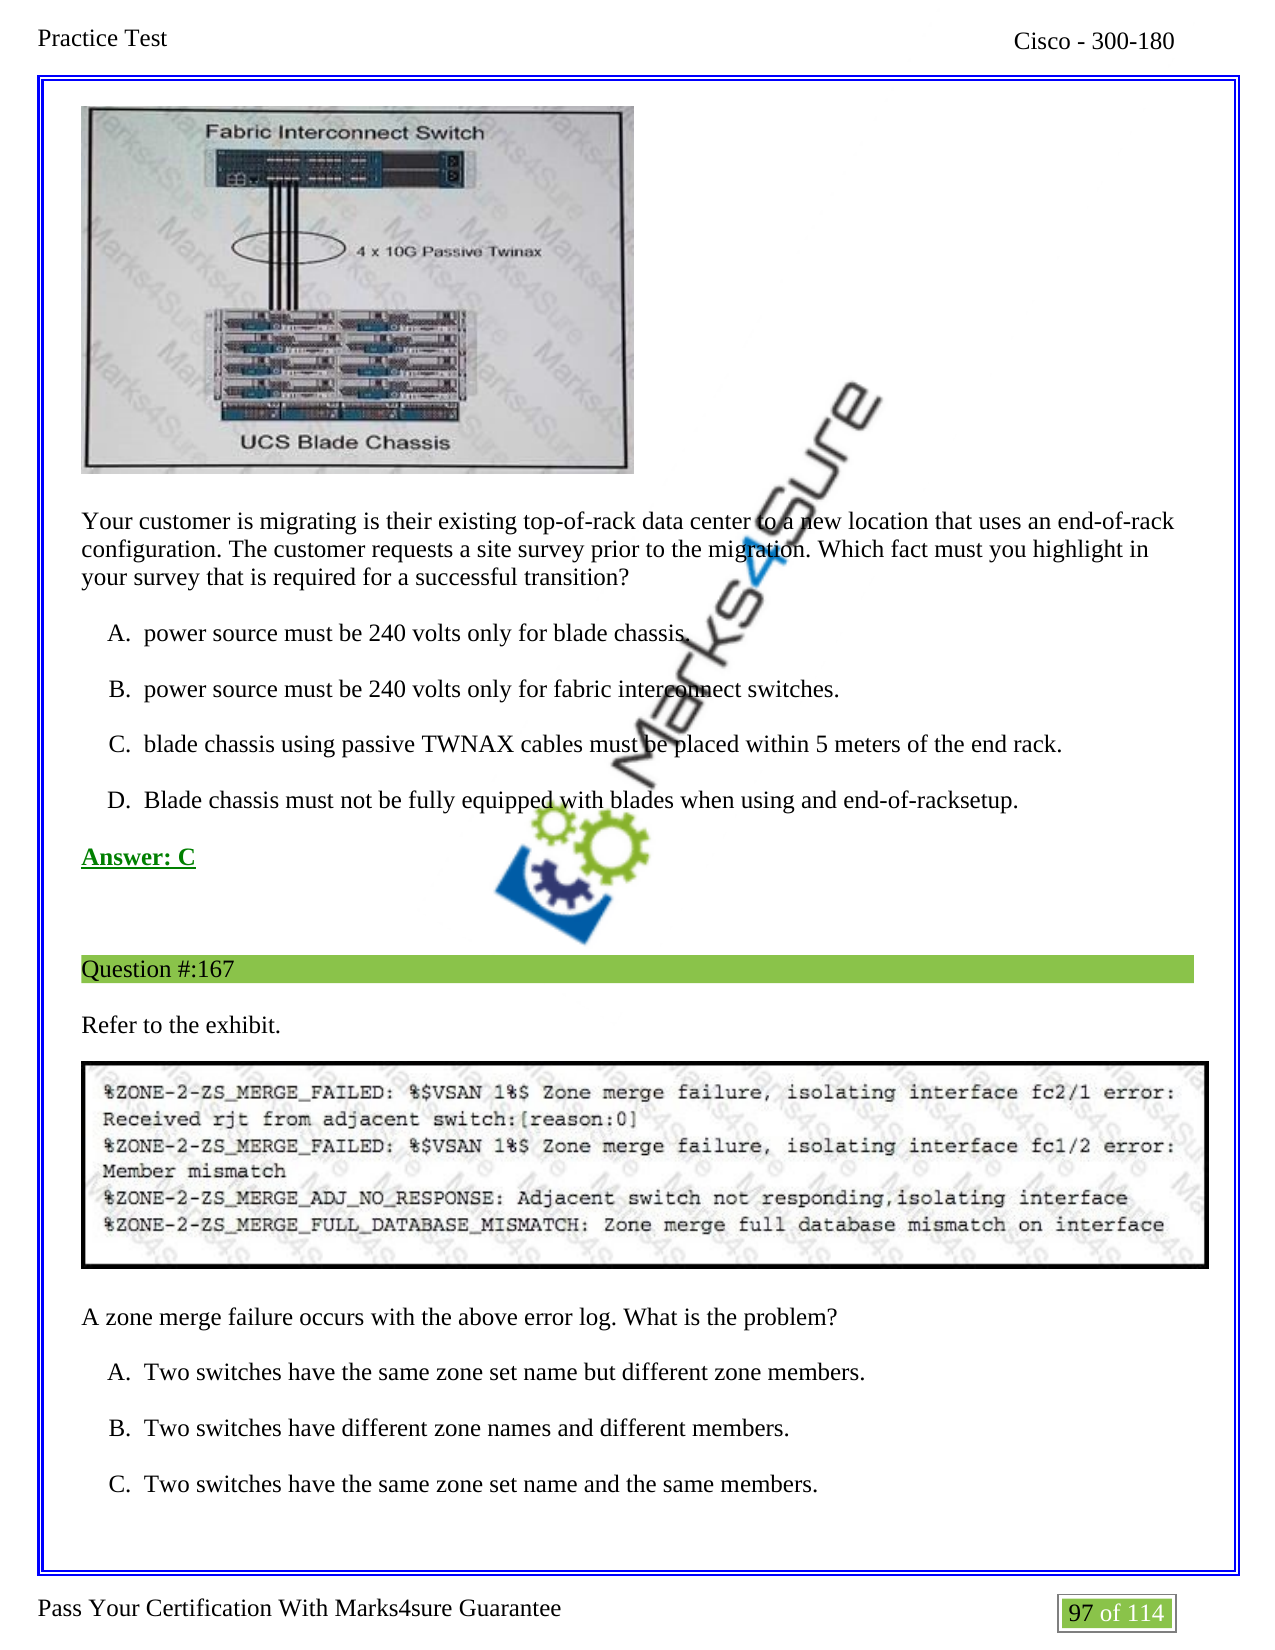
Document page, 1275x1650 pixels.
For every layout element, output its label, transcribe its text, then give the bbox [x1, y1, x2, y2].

list Two switches have the same zone set name but different zone members. [107, 1357, 1204, 1386]
text A zone merge failure occurs with the above error log. What is the problem? [81, 1302, 1204, 1330]
picture [81, 1061, 1209, 1269]
list Two switches have different zone names and different members. [108, 1413, 1204, 1442]
list power source must be 240 volts only for blade chassis. [107, 618, 1204, 647]
picture [81, 81, 1224, 1026]
text Refer to the exhibit. [81, 1010, 1204, 1039]
text Practice Test [37, 23, 167, 51]
list blade chassis using passive TWNAX cables must be placed within 5 meters of the end rack. [108, 729, 1204, 758]
list Blade chassis must not be fully equipped with blades when using and end-of-racksetup. [107, 785, 1204, 814]
text Your customer is migrating is their existing top-of-rack data center to a new location that uses an end-of-rack configuration. The customer requests a site survey prior to the migration. Which fact must you highlight in your survey that is required for a successful transition? [81, 507, 1188, 591]
subtitle Answer: C [81, 842, 1204, 871]
text Cisco - 300-180 [1014, 26, 1204, 55]
list Two switches have the same zone set name and the same members. [108, 1469, 1204, 1498]
picture [417, 0, 1224, 75]
list power source must be 240 volts only for fabric interconnect switches. [108, 674, 1204, 702]
